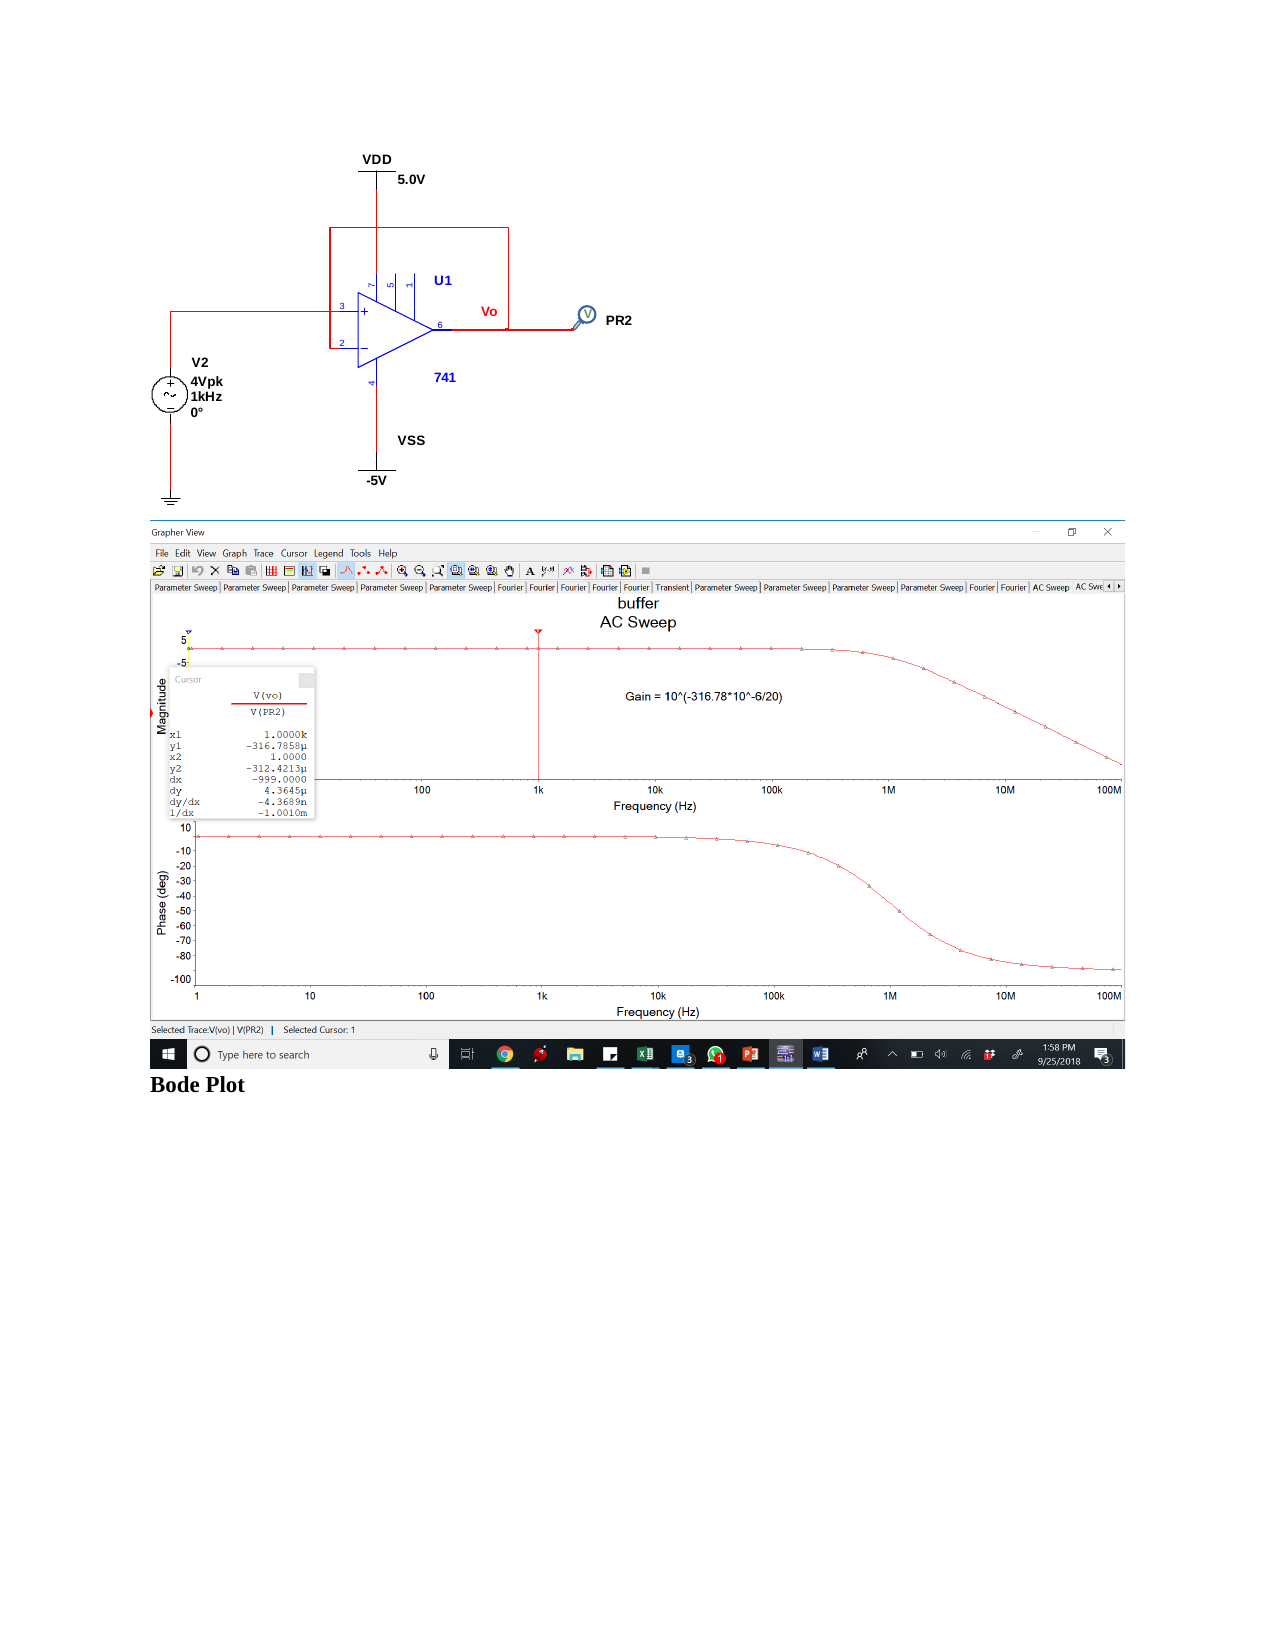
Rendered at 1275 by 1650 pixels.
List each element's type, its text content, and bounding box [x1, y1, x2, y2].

text Bode Plot [150, 1069, 1125, 1097]
picture [150, 520, 1125, 1069]
text Bode Plot [150, 150, 1125, 520]
